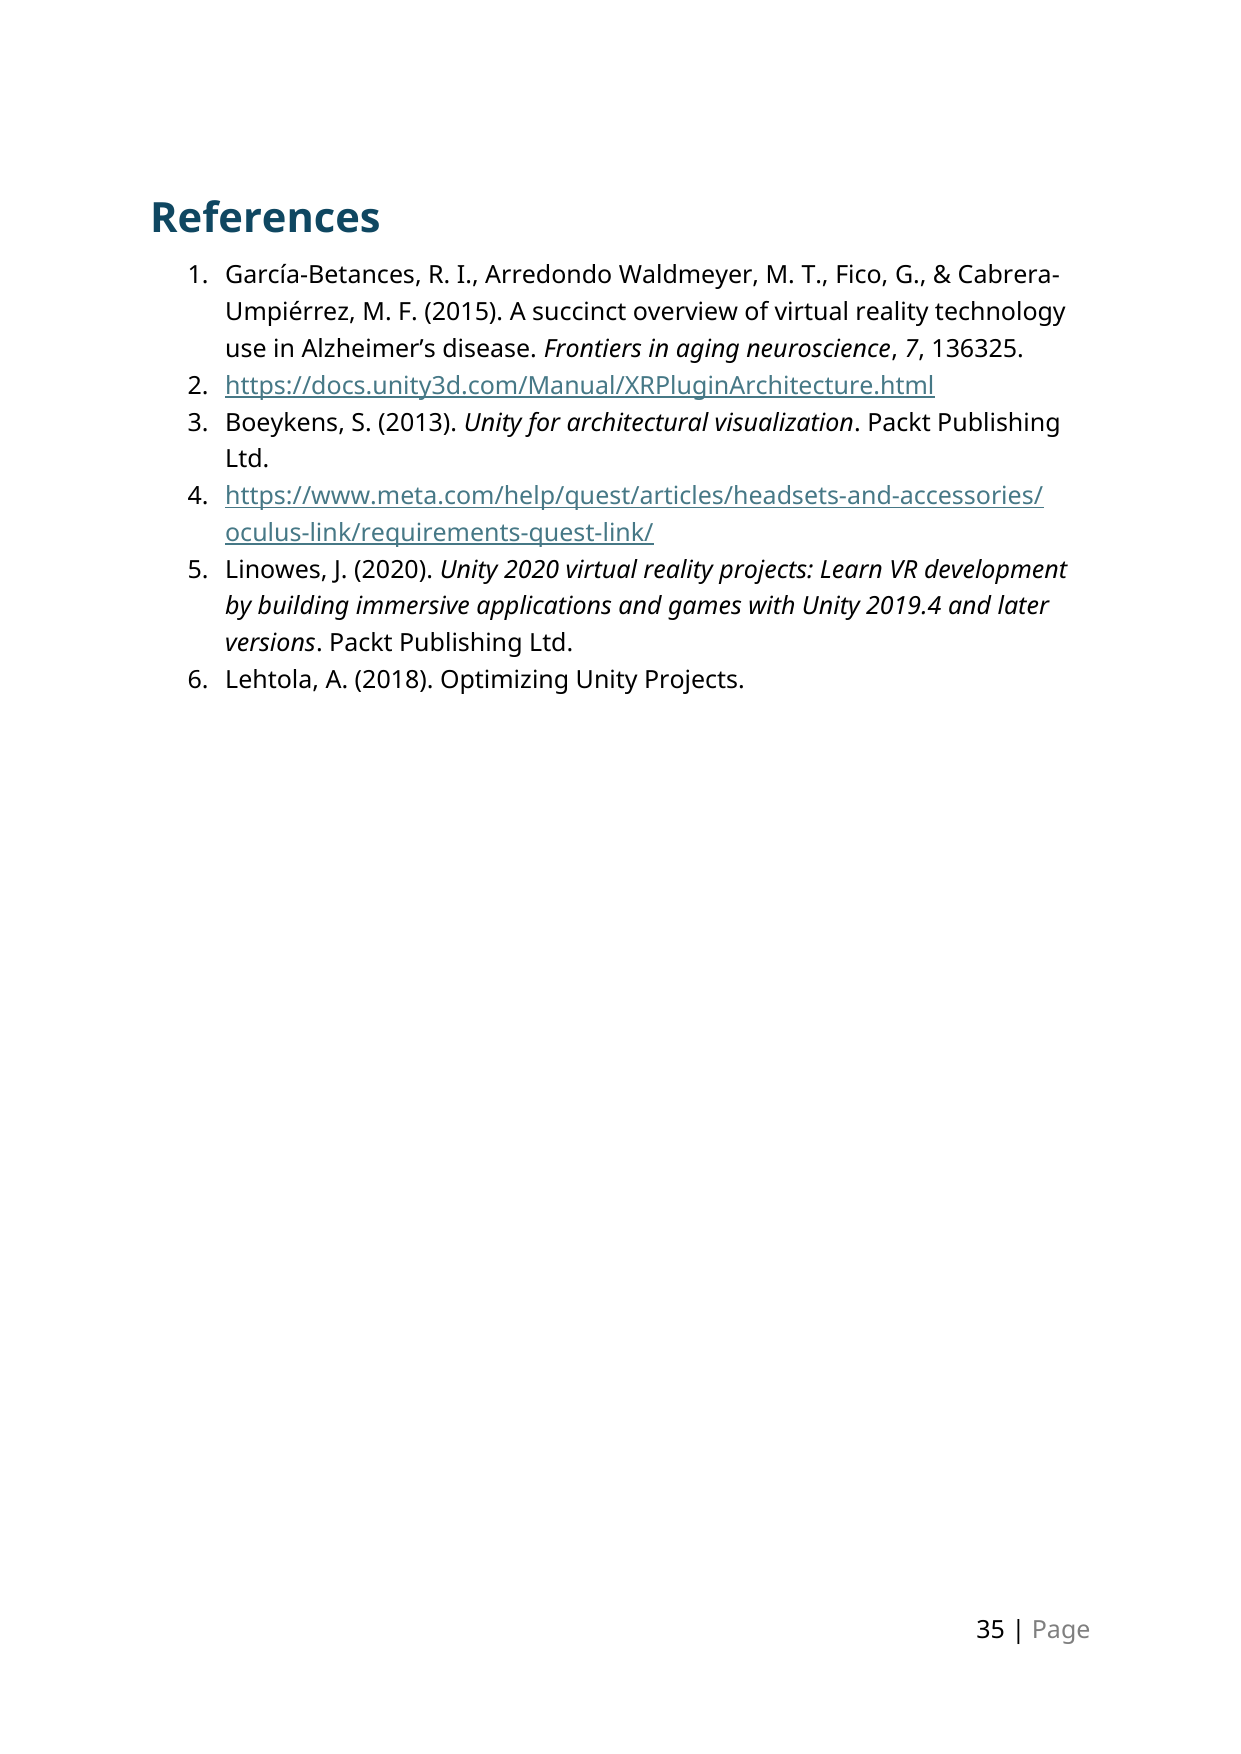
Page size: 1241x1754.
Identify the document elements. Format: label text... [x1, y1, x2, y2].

subtitle References [150, 187, 1090, 244]
list Boeykens, S. (2013). Unity for architectural visualization. Packt Publishing Ltd. [187, 404, 1090, 475]
list Lehtola, A. (2018). Optimizing Unity Projects. [187, 662, 1090, 696]
list https://www.meta.com/help/quest/articles/headsets-and-accessories/oculus-link/requirements-quest-link/ [187, 478, 1090, 548]
list Linowes, J. (2020). Unity 2020 virtual reality projects: Learn VR development by building immersive applications and games with Unity 2019.4 and later versions. Packt Publishing Ltd. [187, 551, 1090, 659]
list https://docs.unity3d.com/Manual/XRPluginArchitecture.html [187, 367, 1090, 401]
list García-Betances, R. I., Arredondo Waldmeyer, M. T., Fico, G., & Cabrera-Umpiérrez, M. F. (2015). A succinct overview of virtual reality technology use in Alzheimer’s disease. Frontiers in aging neuroscience, 7, 136325. [187, 257, 1090, 365]
